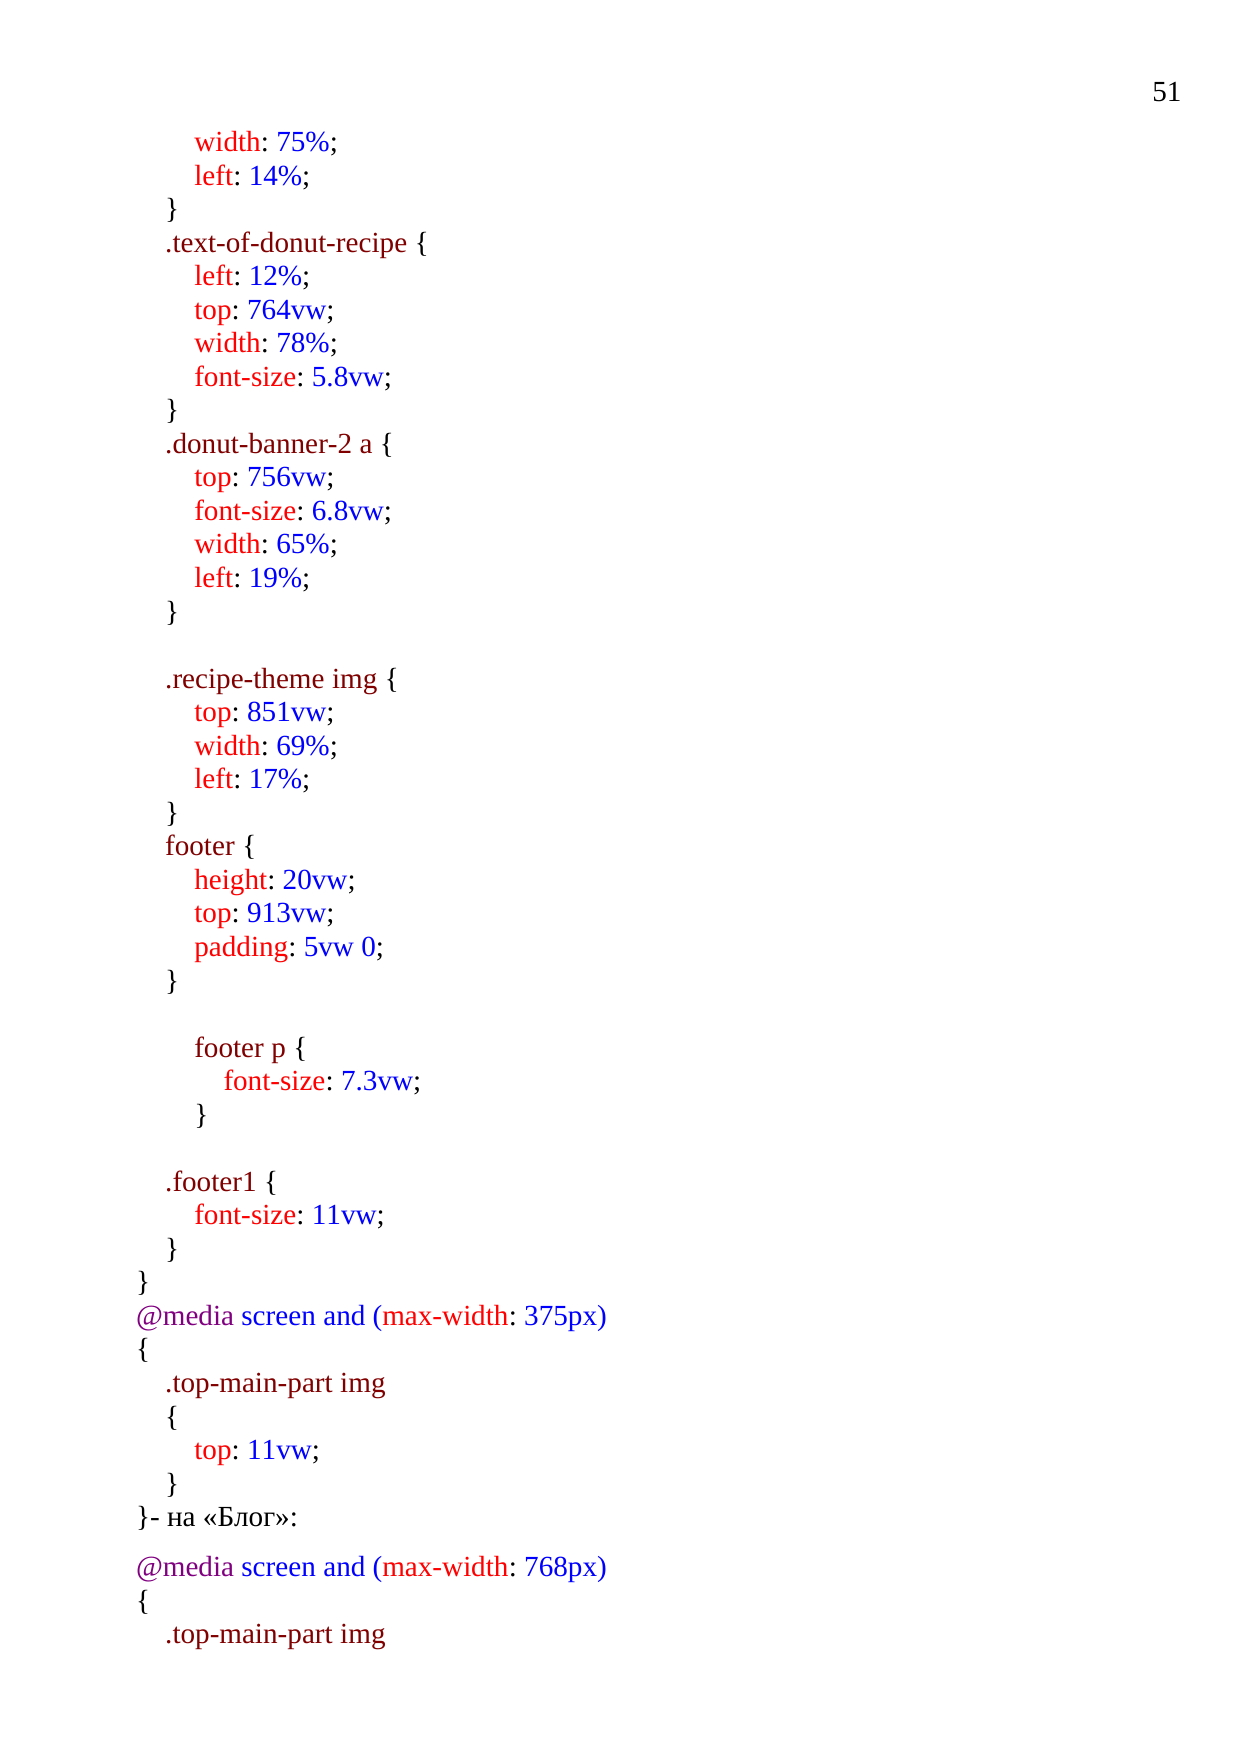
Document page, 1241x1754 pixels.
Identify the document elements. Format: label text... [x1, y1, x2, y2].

text } [136, 1466, 1181, 1499]
text .donut-banner-2 a { [136, 426, 1181, 459]
text width: 69%; [136, 728, 1181, 761]
text { [136, 1583, 1181, 1617]
text top: 11vw; [136, 1432, 1181, 1466]
text padding: 5vw 0; [136, 929, 1181, 963]
text .footer1 { [136, 1164, 1181, 1197]
text width: 65%; [136, 527, 1181, 560]
text footer { [136, 828, 1181, 862]
text { [136, 1399, 1181, 1432]
text .text-of-donut-recipe { [136, 225, 1181, 258]
text left: 14%; [136, 158, 1181, 191]
text @media screen and (max-width: 375px) [136, 1298, 1181, 1332]
text font-size: 6.8vw; [136, 493, 1181, 527]
text left: 17%; [136, 761, 1181, 795]
text font-size: 11vw; [136, 1197, 1181, 1231]
text } [136, 1097, 1181, 1130]
text } [136, 594, 1181, 627]
text } [136, 1264, 1181, 1298]
text } [136, 1231, 1181, 1264]
text height: 20vw; [136, 862, 1181, 896]
text font-size: 7.3vw; [136, 1063, 1181, 1097]
text width: 75%; [136, 124, 1181, 158]
text width: 78%; [136, 325, 1181, 359]
text @media screen and (max-width: 768px) [136, 1549, 1181, 1583]
text left: 12%; [136, 258, 1181, 292]
text .top-main-part img [136, 1617, 1181, 1650]
text } [136, 392, 1181, 426]
text top: 764vw; [136, 292, 1181, 325]
text top: 756vw; [136, 459, 1181, 493]
text } [136, 191, 1181, 225]
text top: 913vw; [136, 896, 1181, 929]
text .recipe-theme img { [136, 661, 1181, 694]
text font-size: 5.8vw; [136, 359, 1181, 392]
text } [136, 963, 1181, 996]
text left: 19%; [136, 560, 1181, 594]
text footer p { [136, 1030, 1181, 1063]
text { [136, 1332, 1181, 1365]
text top: 851vw; [136, 694, 1181, 728]
text } [136, 795, 1181, 828]
text }- на «Блог»: [136, 1499, 1181, 1533]
text .top-main-part img [136, 1365, 1181, 1399]
